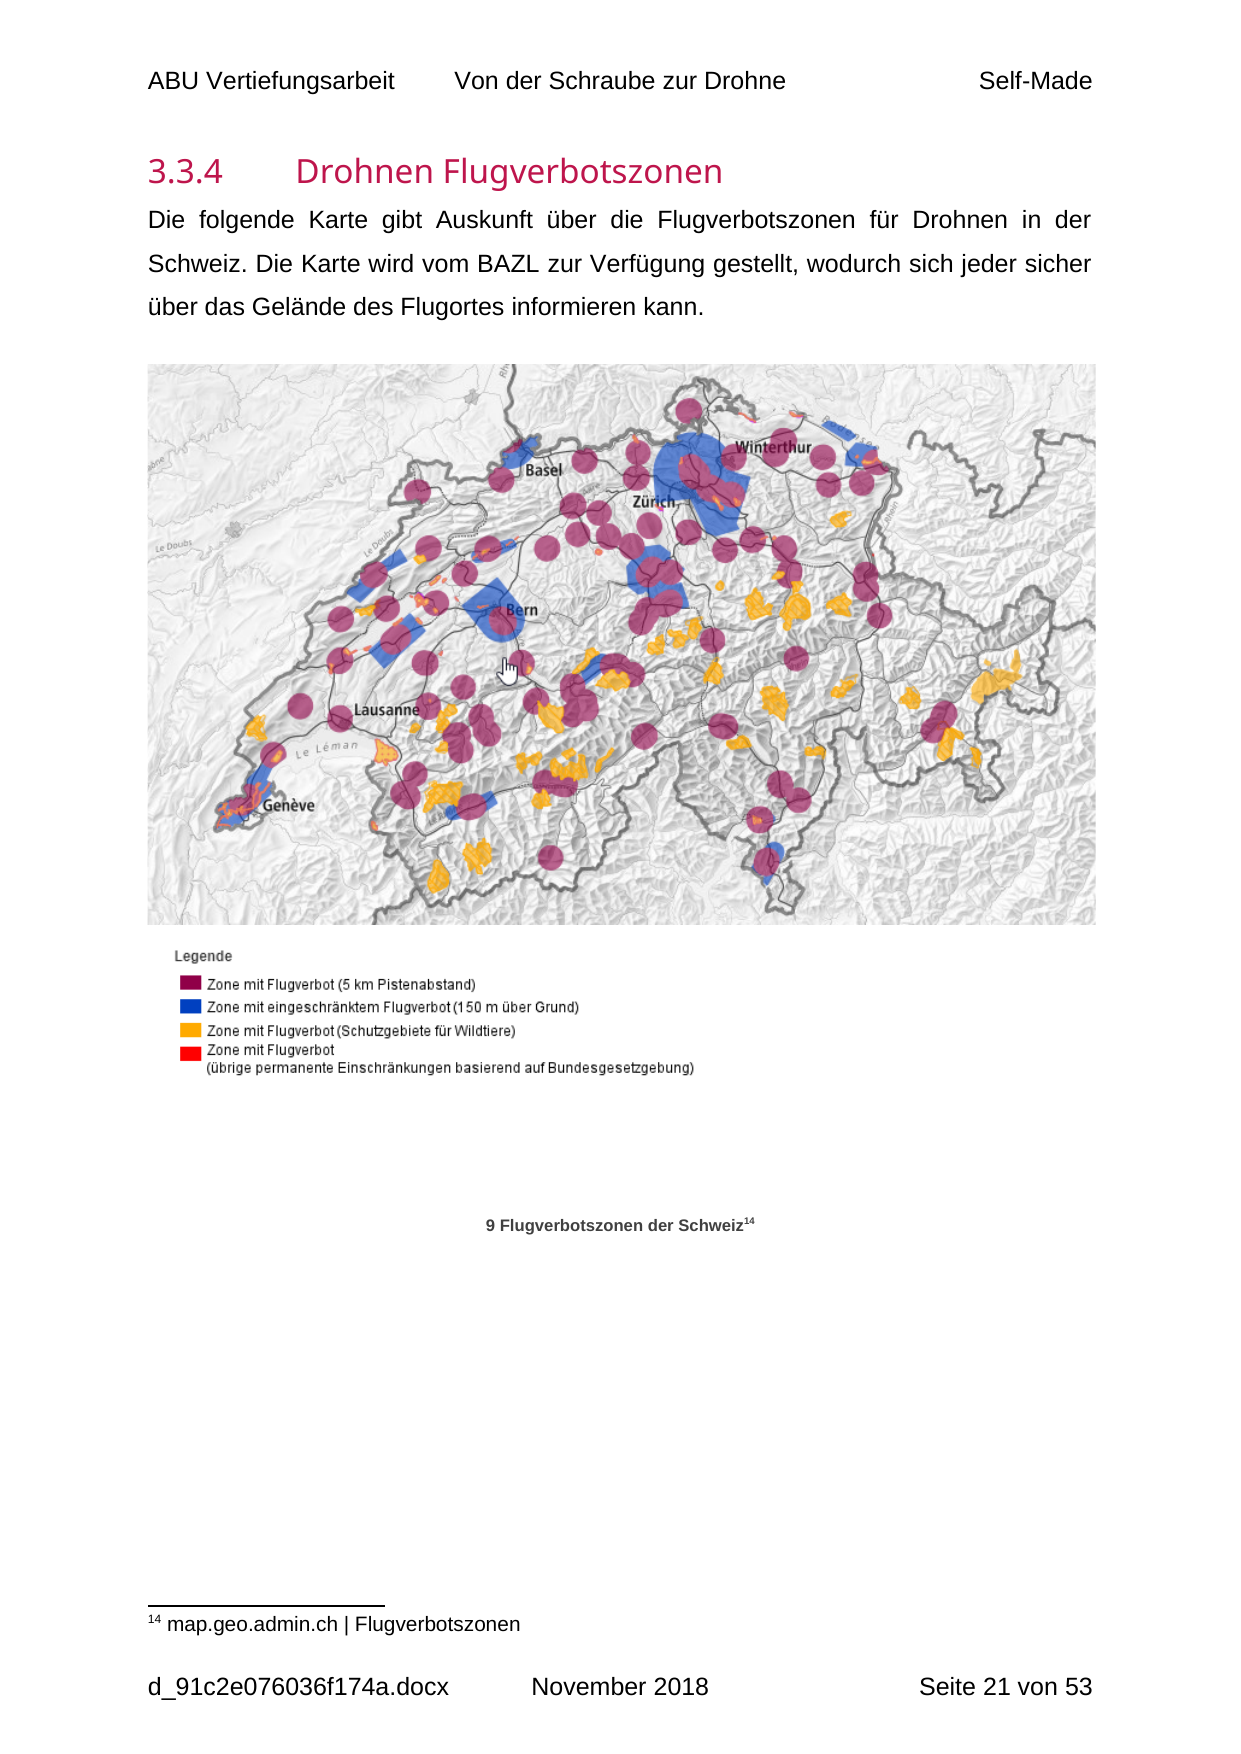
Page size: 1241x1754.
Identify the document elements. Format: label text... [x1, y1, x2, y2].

text 9 Flugverbotszonen der Schweiz [148, 1215, 1093, 1234]
picture [172, 947, 711, 1086]
picture [147, 364, 1096, 925]
text Die folgende Karte gibt Auskunft über die Flugverbotszonen für Drohnen in der Schweiz. Die Karte wird vom BAZL zur Verfügung gestellt, wodurch sich jeder sicher über das Gelände des Flugortes informieren kann. [148, 206, 1093, 321]
subtitle Drohnen Flugverbotszonen [148, 148, 1093, 193]
